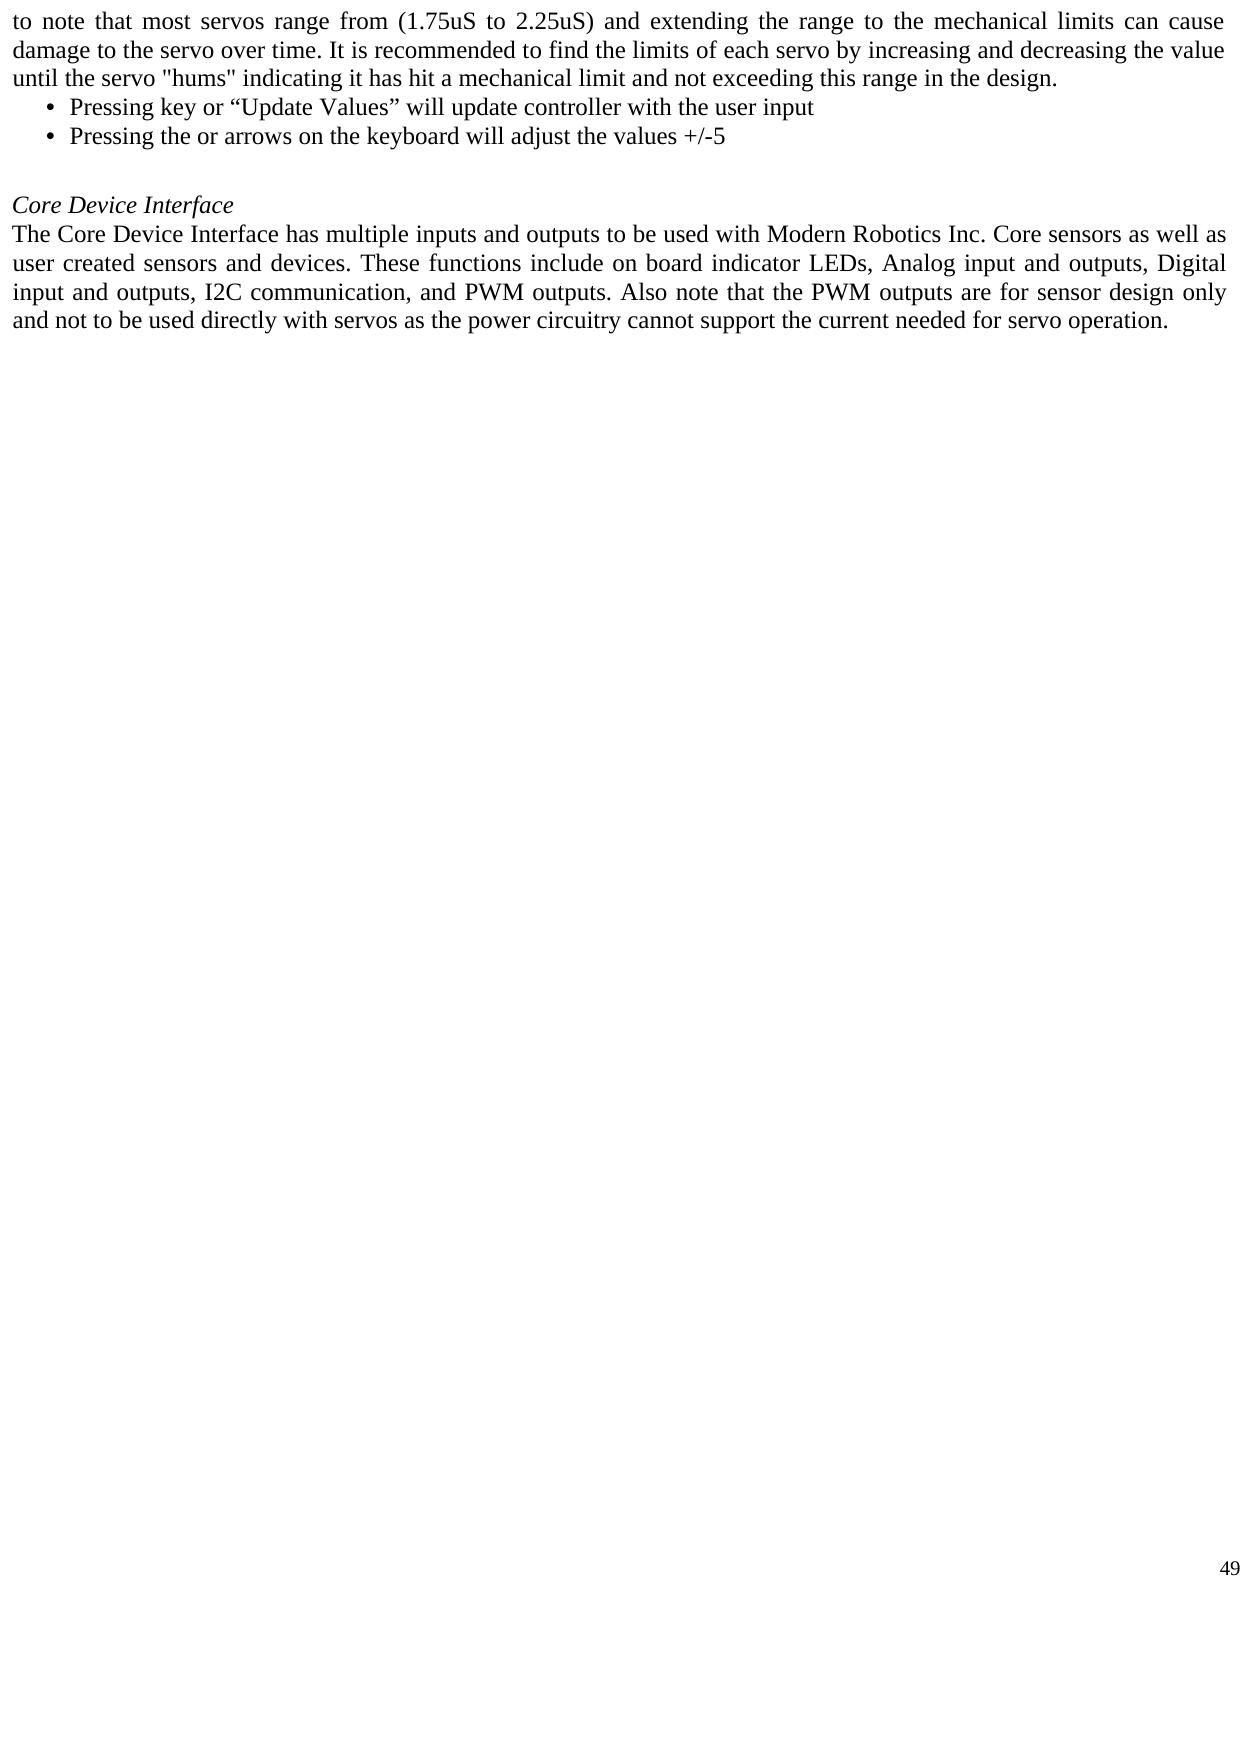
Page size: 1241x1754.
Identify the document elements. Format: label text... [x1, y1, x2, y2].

text The Core Device Interface has multiple inputs and outputs to be used with Modern Robotics Inc. Core sensors as well as user created sensors and devices. These functions include on board indicator LEDs, Analog input and outputs, Digital input and outputs, I2C communication, and PWM outputs. Also note that the PWM outputs are for sensor design only and not to be used directly with servos as the power circuitry cannot support the current needed for servo operation. [12, 219, 1229, 334]
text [12, 6, 1227, 92]
list Pressing key or “Update Values” will update controller with the user input [46, 92, 1240, 121]
text Core Device Interface [12, 190, 1240, 219]
list Pressing the or arrows on the keyboard will adjust the values +/-5 [46, 121, 1240, 150]
